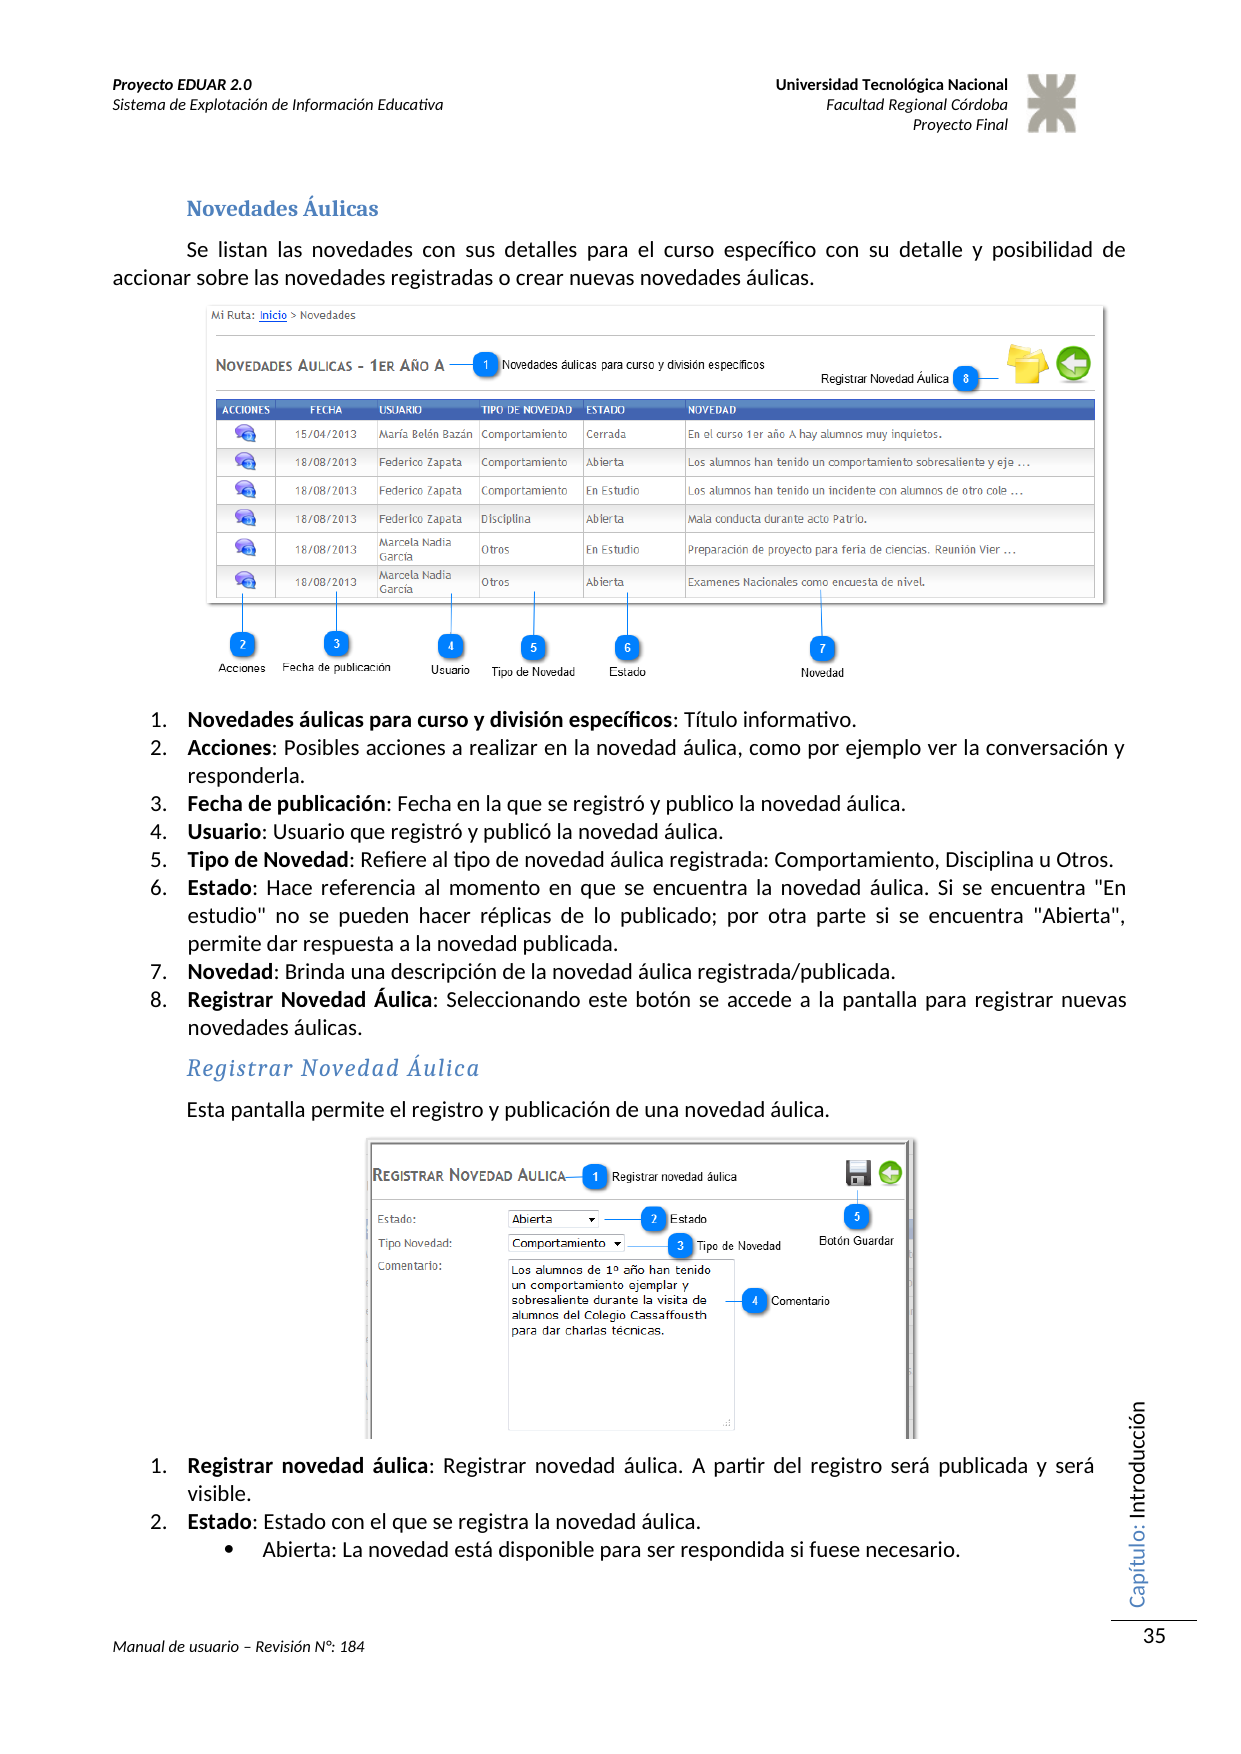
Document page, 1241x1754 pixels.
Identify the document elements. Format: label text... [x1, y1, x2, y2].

list Novedad: Brinda una descripción de la novedad áulica registrada/publicada. [150, 957, 1128, 985]
list Registrar novedad áulica: Registrar novedad áulica. A partir del registro será publicada y será visible. [150, 1451, 1128, 1507]
list Estado: Estado con el que se registra la novedad áulica. [150, 1507, 1128, 1535]
picture [363, 1135, 920, 1439]
subtitle Novedades Áulicas [112, 196, 1128, 222]
list Tipo de Novedad: Refiere al tipo de novedad áulica registrada: Comportamiento, Disciplina u Otros. [150, 845, 1128, 873]
subtitle Registrar Novedad Áulica [112, 1054, 1128, 1083]
list Novedades áulicas para curso y división específicos: Título informativo. [150, 705, 1128, 733]
list Abierta: La novedad está disponible para ser respondida si fuese necesario. [225, 1535, 1128, 1563]
list Usuario: Usuario que registró y publicó la novedad áulica. [150, 817, 1128, 845]
list Acciones: Posibles acciones a realizar en la novedad áulica, como por ejemplo ver la conversación y responderla. [150, 733, 1128, 789]
list Estado: Hace referencia al momento en que se encuentra la novedad áulica. Si se encuentra "En estudio" no se pueden hacer réplicas de lo publicado; por otra parte si se encuentra "Abierta", permite dar respuesta a la novedad publicada. [150, 873, 1128, 957]
list Fecha de publicación: Fecha en la que se registró y publico la novedad áulica. [150, 789, 1128, 817]
text Se listan las novedades con sus detalles para el curso específico con su detalle y posibilidad de accionar sobre las novedades registradas o crear nuevas novedades áulicas. [112, 235, 1128, 291]
list Registrar Novedad Áulica: Seleccionando este botón se accede a la pantalla para registrar nuevas novedades áulicas. [150, 985, 1128, 1041]
text Esta pantalla permite el registro y publicación de una novedad áulica. [112, 1095, 1128, 1123]
picture [204, 303, 1110, 693]
